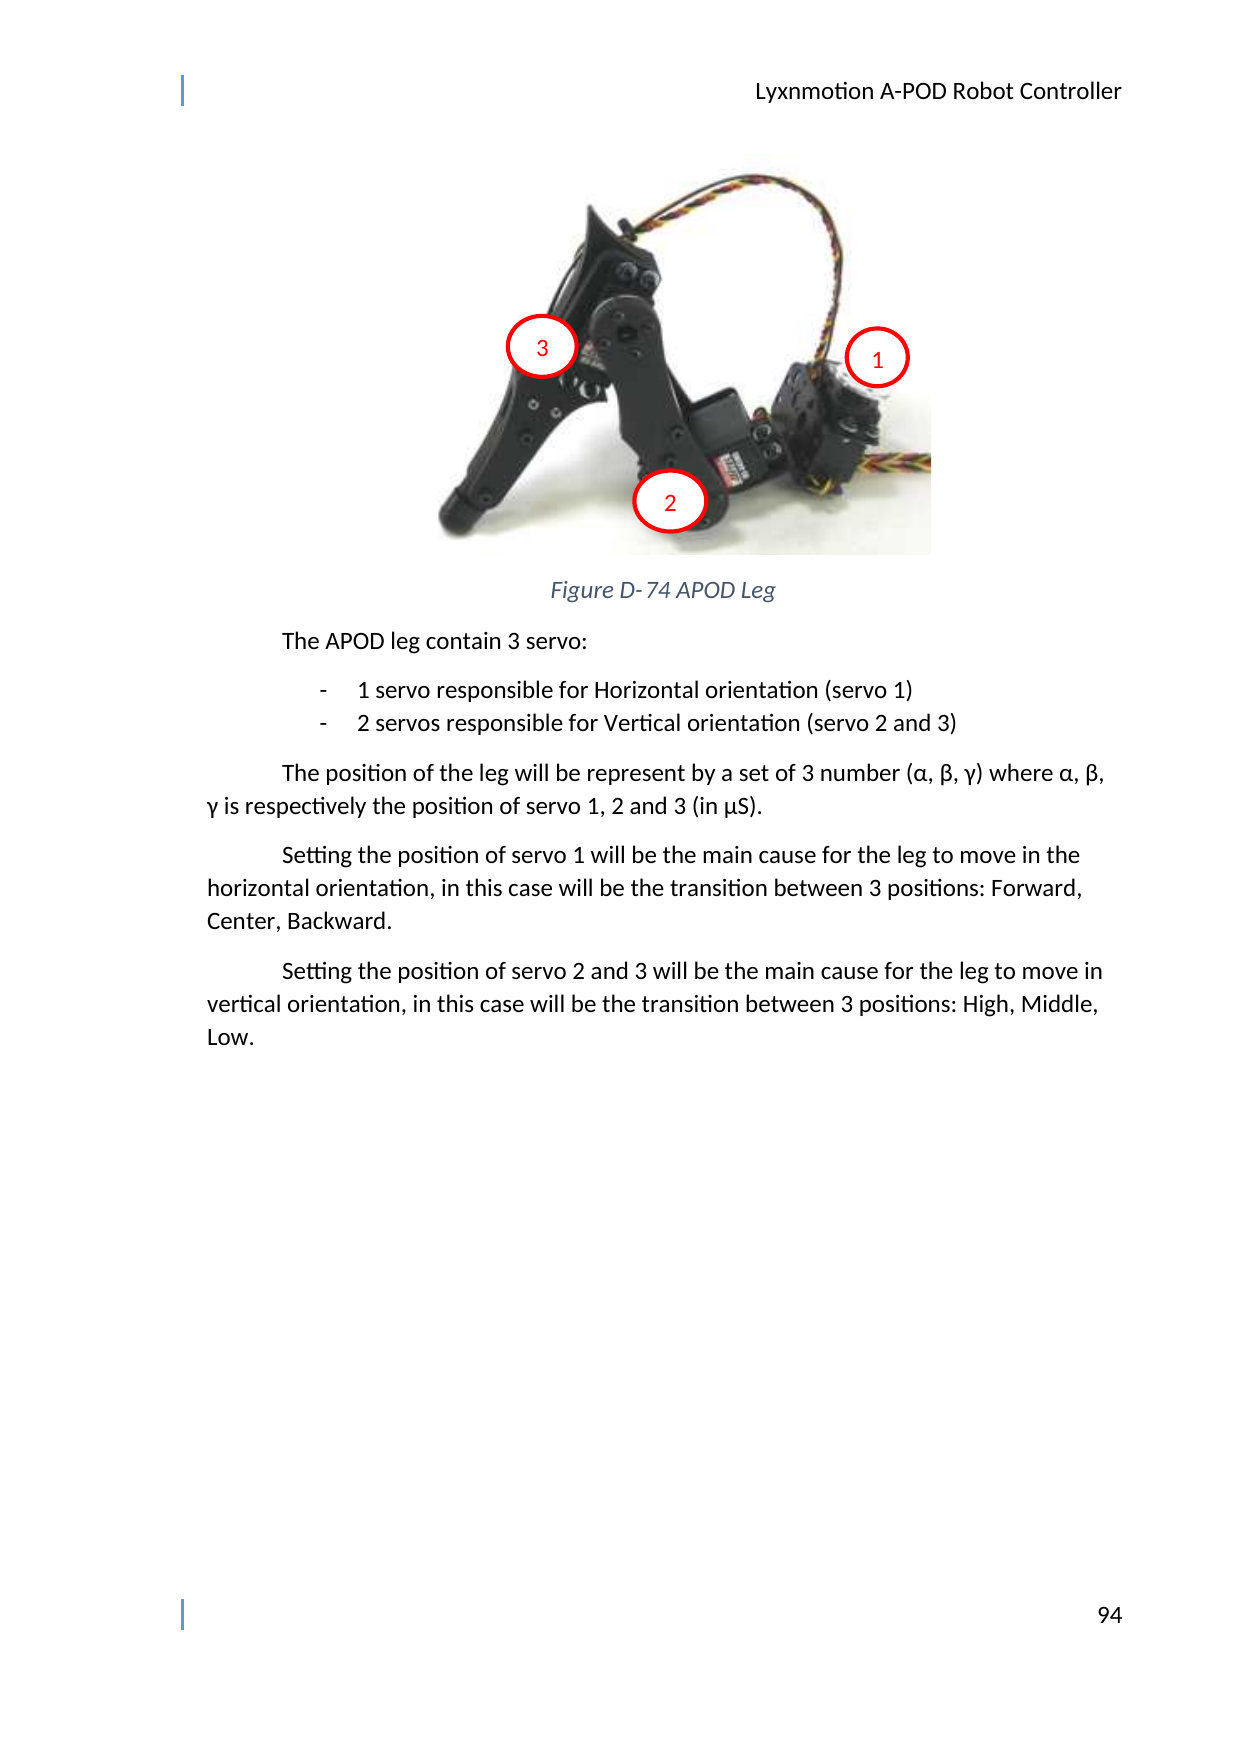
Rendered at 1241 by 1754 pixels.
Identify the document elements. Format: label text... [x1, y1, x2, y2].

text The APOD leg contain 3 servo: [207, 625, 1122, 656]
picture [397, 154, 932, 555]
text Setting the position of servo 1 will be the main cause for the leg to move in the horizontal orientation, in this case will be the transition between 3 positions: Forward, Center, Backward. [207, 840, 1122, 936]
list 1 servo responsible for Horizontal orientation (servo 1) [319, 675, 1122, 705]
list 2 servos responsible for Vertical orientation (servo 2 and 3) [319, 708, 1122, 738]
text Setting the position of servo 2 and 3 will be the main cause for the leg to move in vertical orientation, in this case will be the transition between 3 positions: High, Middle, Low. [207, 955, 1122, 1051]
text The position of the leg will be represent by a set of 3 number (α, β, γ) where α, β, γ is respectively the position of servo 1, 2 and 3 (in µS). [207, 757, 1122, 821]
